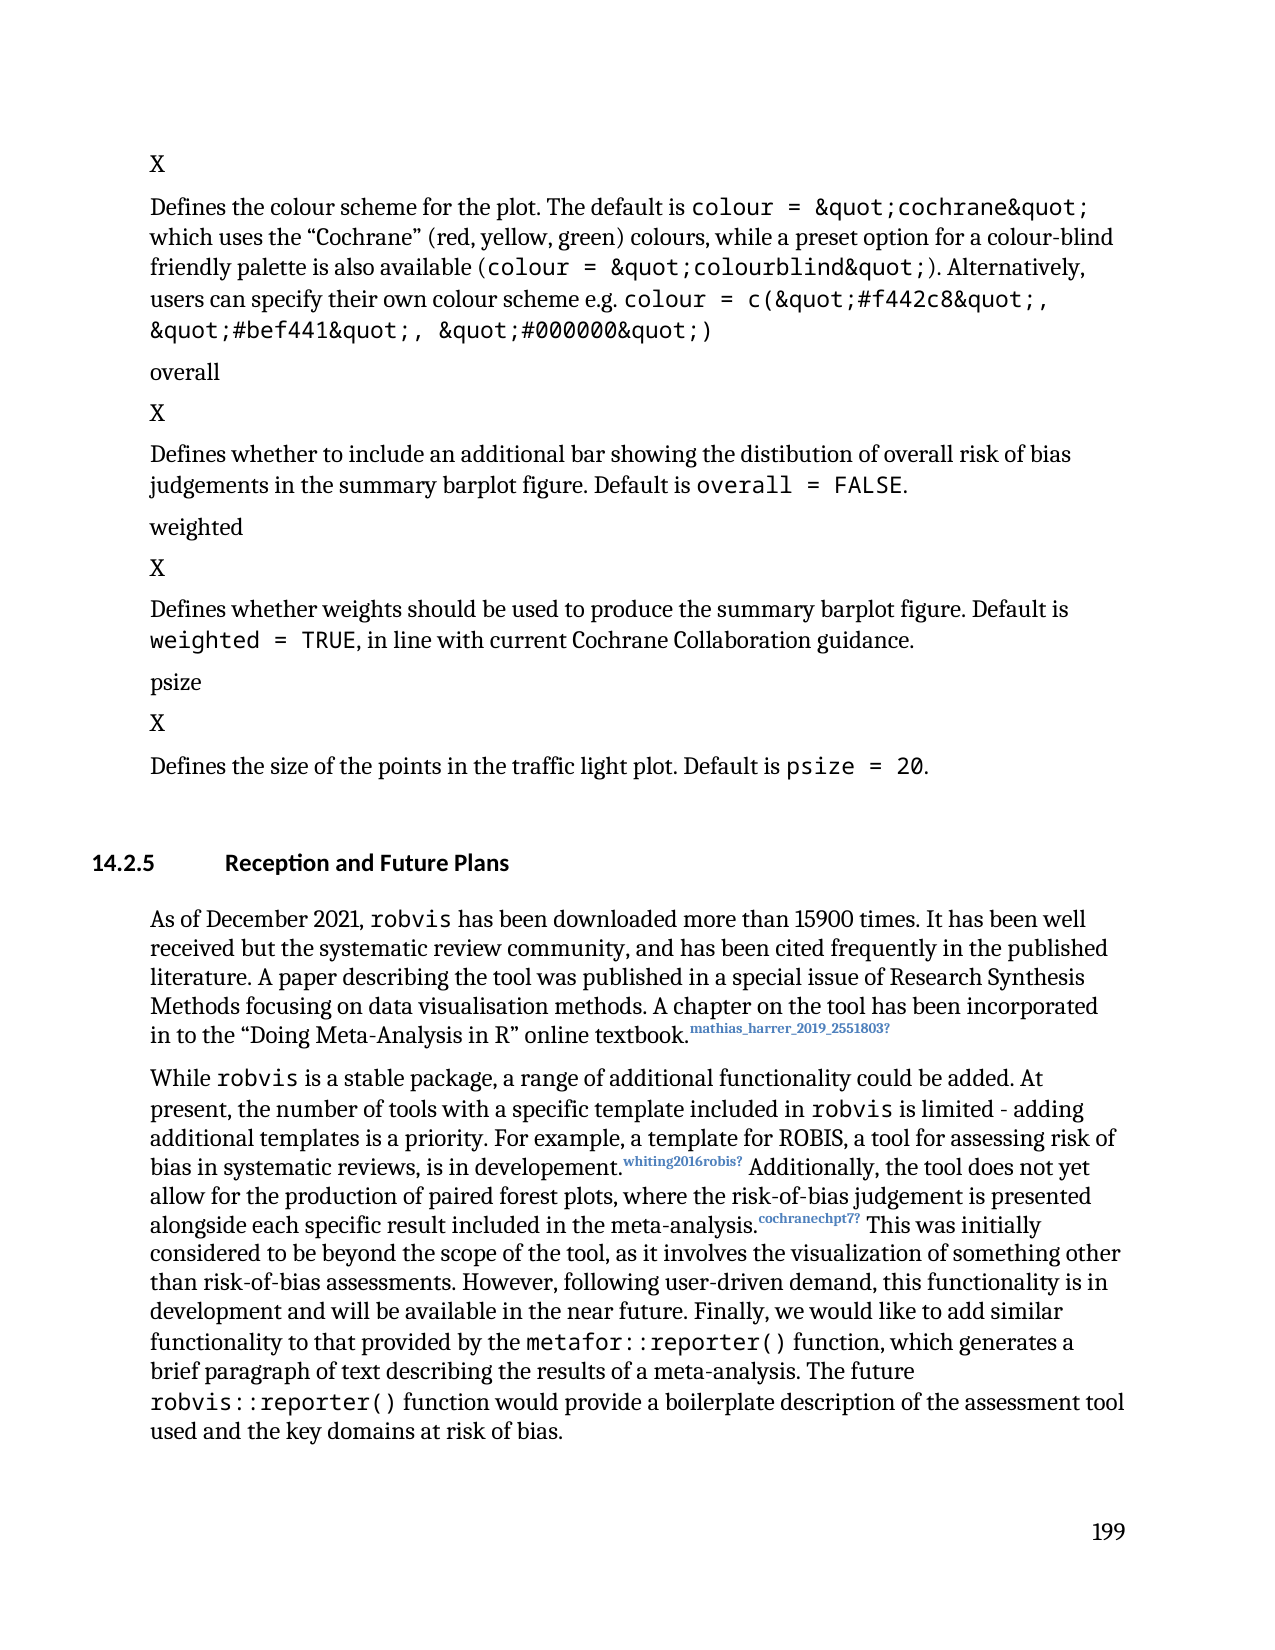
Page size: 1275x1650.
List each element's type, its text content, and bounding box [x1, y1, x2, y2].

text Defines whether weights should be used to produce the summary barplot figure. Default is weighted = TRUE, in line with current Cochrane Collaboration guidance. [150, 595, 1125, 655]
text psize [150, 667, 1125, 696]
text Defines the colour scheme for the plot. The default is colour = &quot;cochrane&quot; which uses the “Cochrane” (red, yellow, green) colours, while a preset option for a colour-blind friendly palette is also available (colour = &quot;colourblind&quot;). Alternatively, users can specify their own colour scheme e.g. colour = c(&quot;#f442c8&quot;, &quot;#bef441&quot;, &quot;#000000&quot;) [150, 191, 1125, 345]
text X [150, 150, 1125, 179]
text weighted [150, 512, 1125, 541]
text X [150, 399, 1125, 427]
text X [150, 554, 1125, 582]
text X [150, 709, 1125, 737]
text overall [150, 357, 1125, 386]
subtitle Reception and Future Plans [91, 847, 1125, 878]
text Defines whether to include an additional bar showing the distibution of overall risk of bias judgements in the summary barplot figure. Default is overall = FALSE. [150, 440, 1125, 500]
text While robvis is a stable package, a range of additional functionality could be added. At present, the number of tools with a specific template included in robvis is limited - adding additional templates is a priority. For example, a template for ROBIS, a tool for assessing risk of bias in systematic reviews, is in developement.whiting2016robis? Additionally, the tool does not yet allow for the production of paired forest plots, where the risk-of-bias judgement is presented alongside each specific result included in the meta-analysis.cochranechpt7? This was initially considered to be beyond the scope of the tool, as it involves the visualization of something other than risk-of-bias assessments. However, following user-driven demand, this functionality is in development and will be available in the near future. Finally, we would like to add similar functionality to that provided by the metafor::reporter() function, which generates a brief paragraph of text describing the results of a meta-analysis. The future robvis::reporter() function would provide a boilerplate description of the assessment tool used and the key domains at risk of bias. [150, 1062, 1125, 1446]
text As of December 2021, robvis has been downloaded more than 15900 times. It has been well received but the systematic review community, and has been cited frequently in the published literature. A paper describing the tool was published in a special issue of Research Synthesis Methods focusing on data visualisation methods. A chapter on the tool has been incorporated in to the “Doing Meta-Analysis in R” online textbook.mathias_harrer_2019_2551803? [150, 903, 1125, 1049]
text Defines the size of the points in the traffic light plot. Default is psize = 20. [150, 750, 1125, 781]
